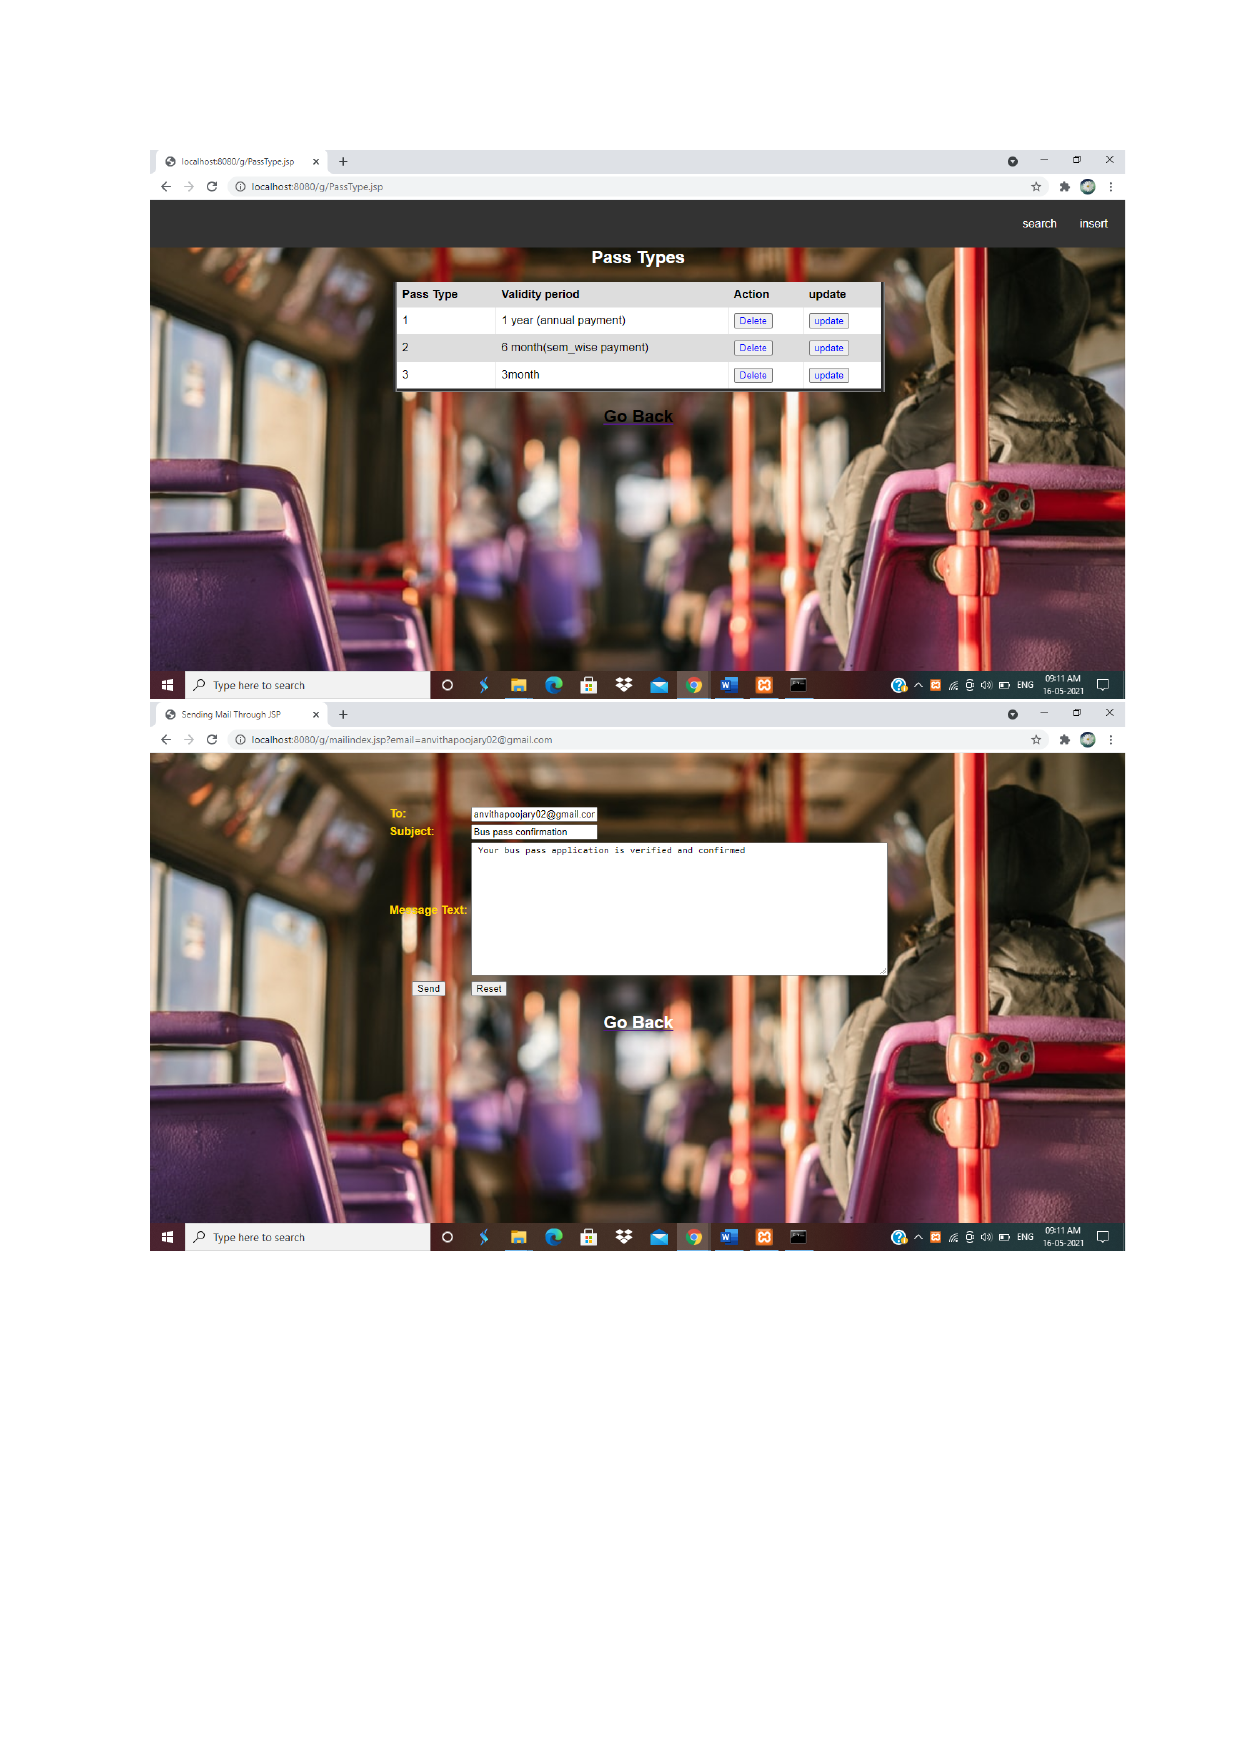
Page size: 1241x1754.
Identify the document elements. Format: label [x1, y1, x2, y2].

picture [150, 702, 1125, 1251]
picture [150, 150, 1125, 699]
